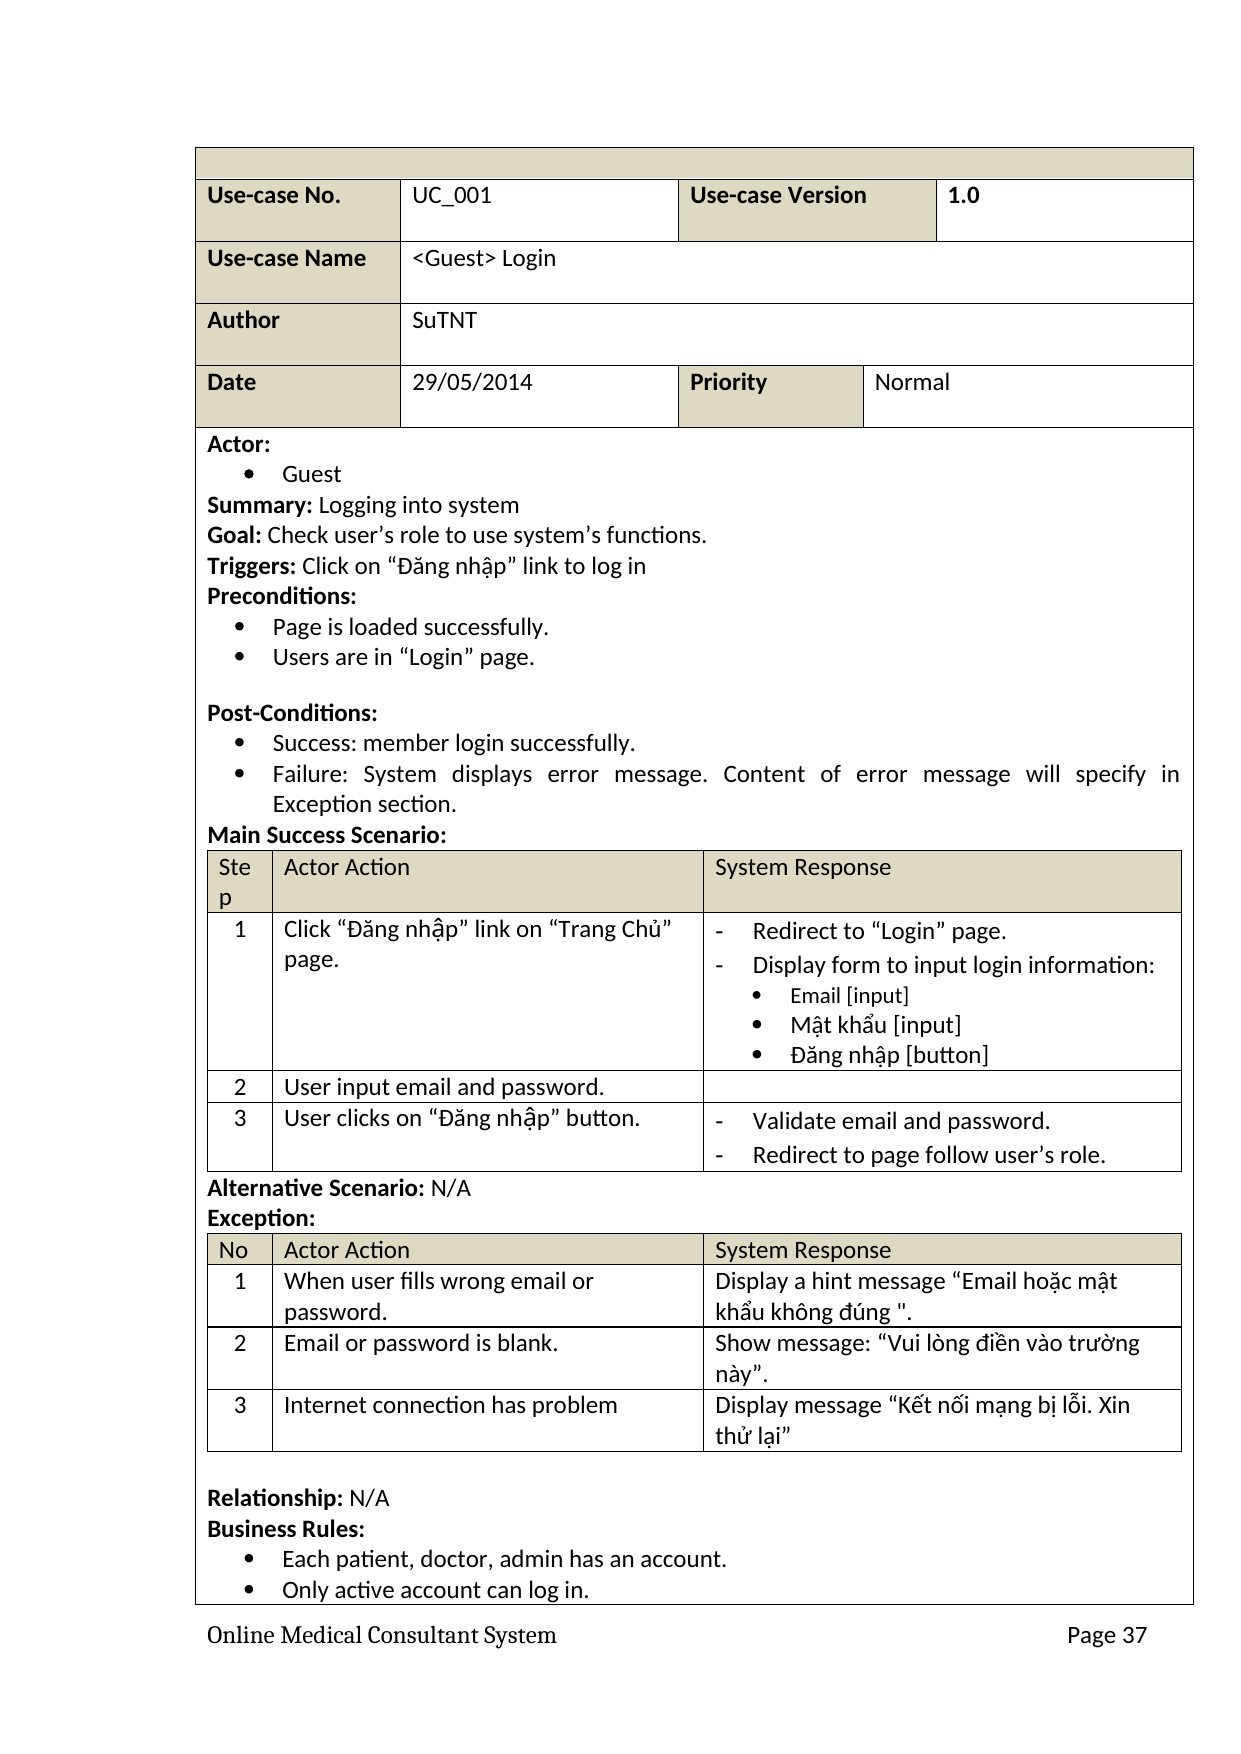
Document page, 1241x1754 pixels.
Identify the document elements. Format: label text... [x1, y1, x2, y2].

table_cell Actor: Guest Summary: Logging into system Goal: Check user’s role to use system’s functions. Triggers: Click on “Đăng nhập” link to log in Preconditions: Page is loaded successfully. Users are in “Login” page. Post-Conditions: Success: member login successfully. Failure: System displays error message. Content of error message will specify in Exception section. Main Success Scenario: Alternative Scenario: N/A Exception: Relationship: N/A Business Rules: Each patient, doctor, admin has an account. Only active account can log in. [196, 428, 1193, 1604]
table_cell Use-case Version [679, 180, 936, 241]
table_cell 1.0 [937, 180, 1193, 241]
table_cell 29/05/2014 [401, 366, 678, 427]
table_cell Priority [679, 366, 863, 427]
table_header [196, 148, 1193, 178]
table_cell Author [196, 304, 400, 365]
table_cell SuTNT [401, 304, 1193, 365]
table_cell Use-case No. [196, 180, 400, 241]
table_cell Date [196, 366, 400, 427]
table_cell UC_001 [401, 180, 678, 241]
table_cell <Guest> Login [401, 242, 1193, 303]
table_cell Use-case Name [196, 242, 400, 303]
table_cell Normal [864, 366, 1193, 427]
